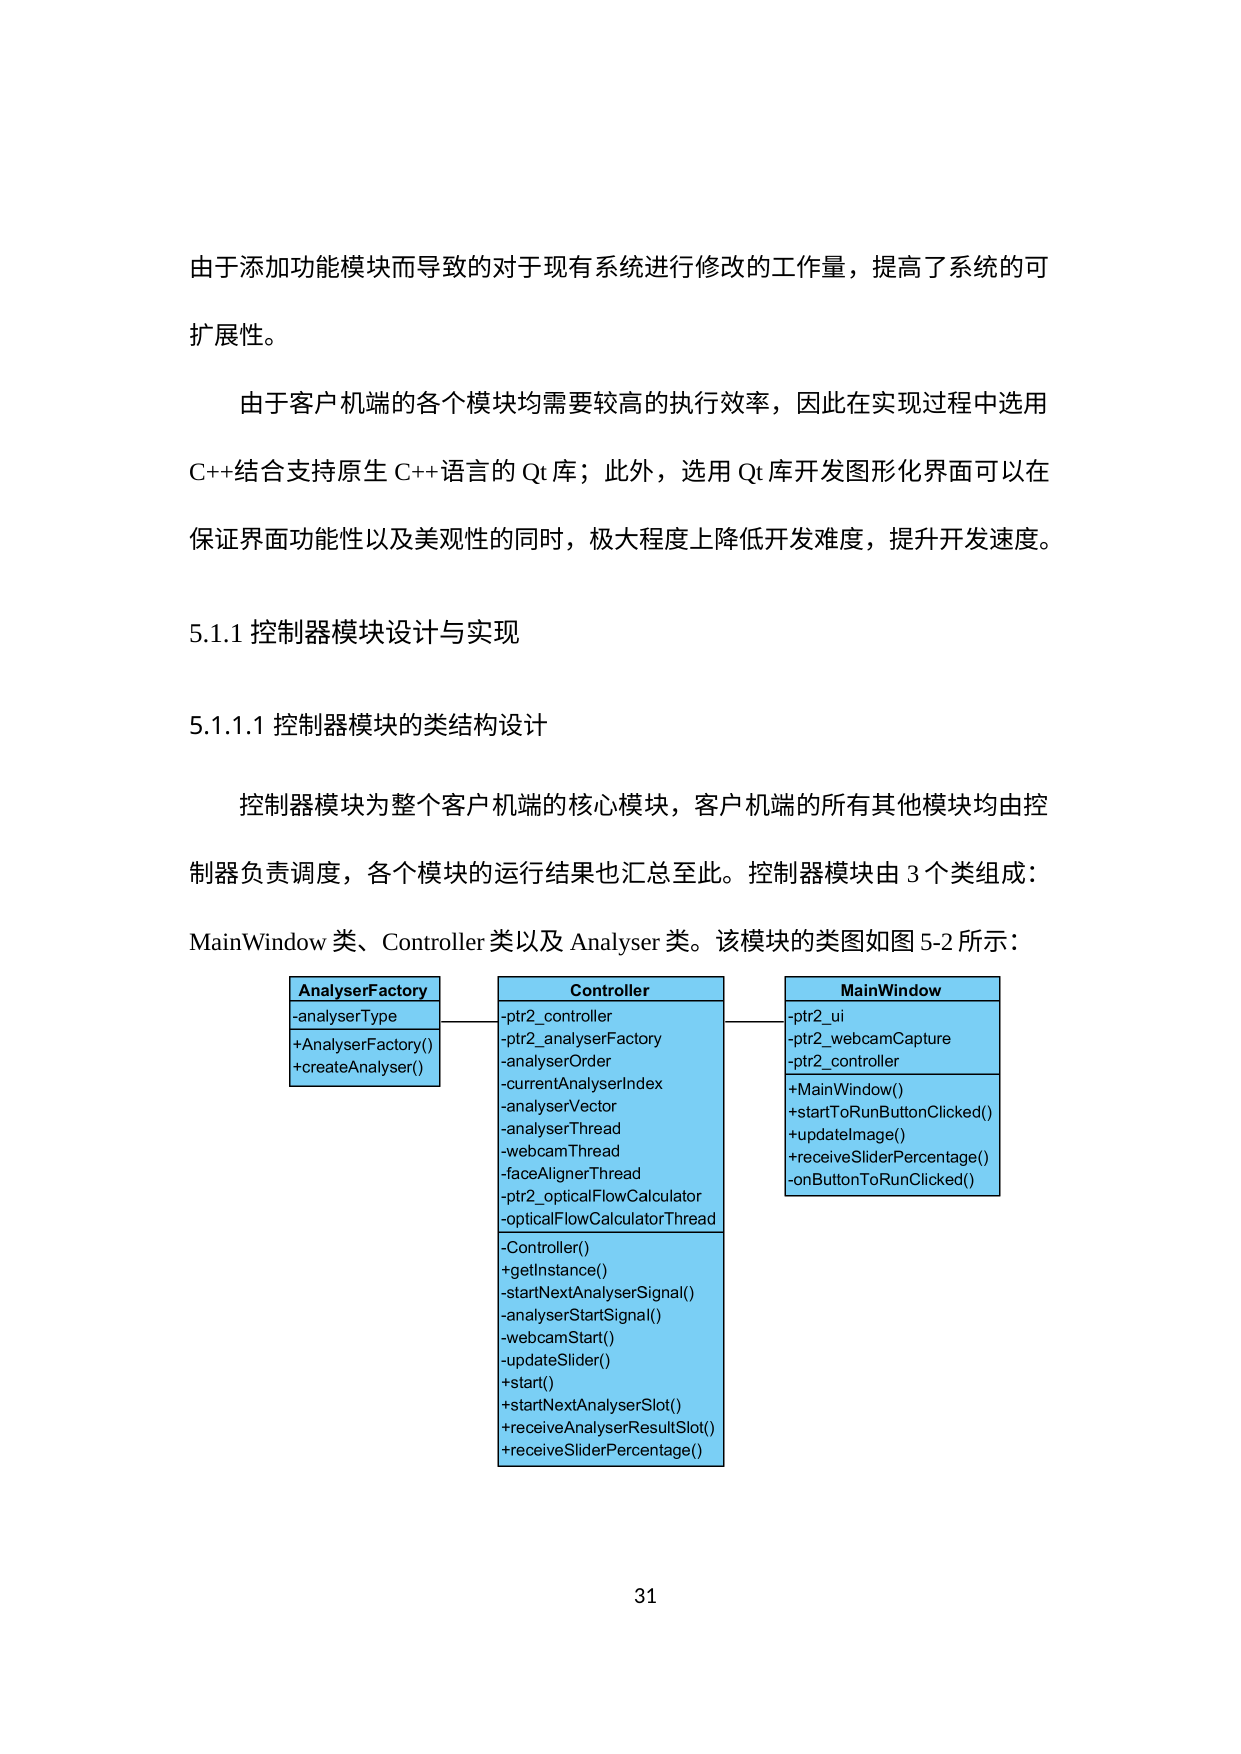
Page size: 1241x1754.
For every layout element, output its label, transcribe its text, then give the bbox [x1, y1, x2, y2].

picture [286, 973, 1004, 1472]
subtitle 5.1.1.1 控制器模块的类结构设计 [189, 689, 1051, 757]
text 控制器模块为整个客户机端的核心模块，客户机端的所有其他模块均由控制器负责调度，各个模块的运行结果也汇总至此。控制器模块由3个类组成：MainWindow类、Controller类以及Analyser类。该模块的类图如图5-2所示： [189, 770, 1051, 973]
text 由于客户机端的各个模块均需要较高的执行效率，因此在实现过程中选用C++结合支持原生C++语言的Qt库；此外，选用Qt库开发图形化界面可以在保证界面功能性以及美观性的同时，极大程度上降低开发难度，提升开发速度。 [189, 368, 1051, 571]
subtitle 5.1.1 控制器模块设计与实现 [189, 596, 1051, 664]
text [189, 232, 1051, 368]
